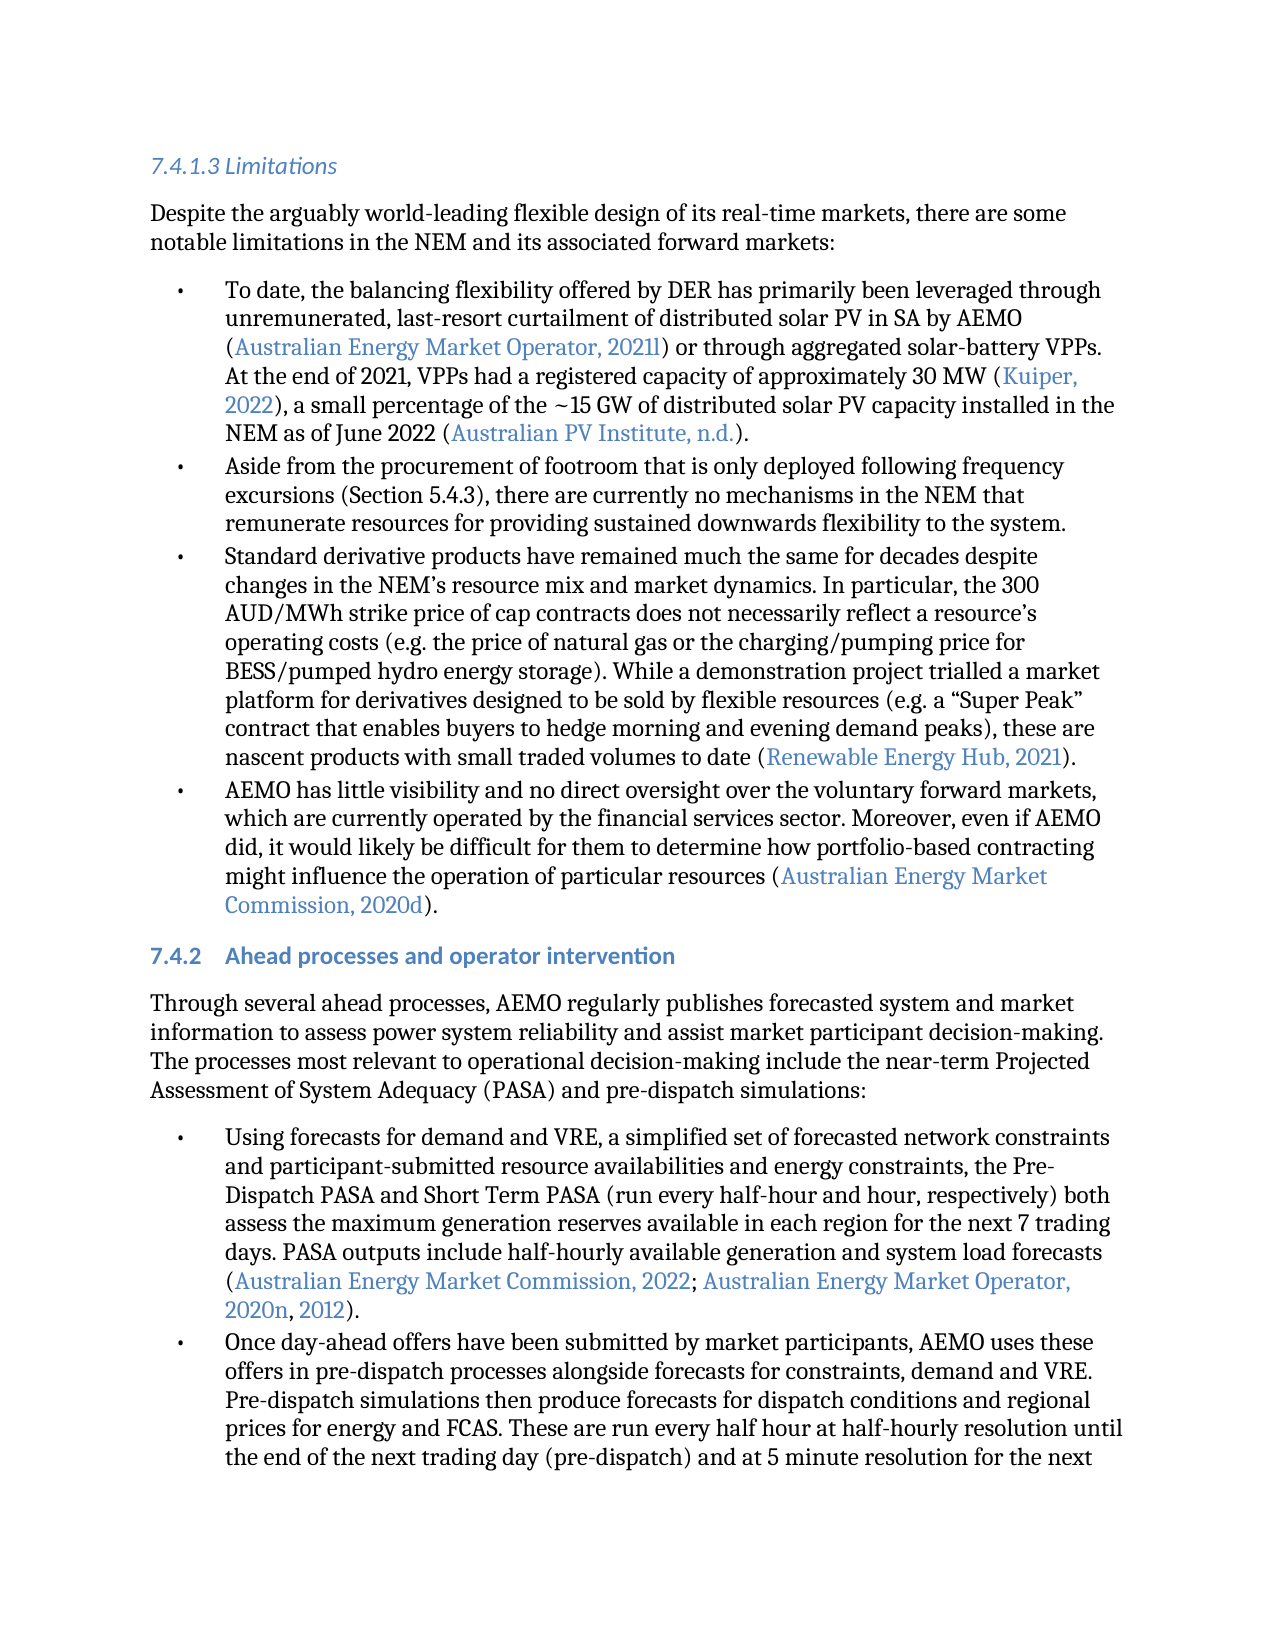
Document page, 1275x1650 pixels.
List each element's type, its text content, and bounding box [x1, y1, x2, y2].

list Aside from the procurement of footroom that is only deployed following frequency excursions (Section 5.4.3), there are currently no mechanisms in the NEM that remunerate resources for providing sustained downwards flexibility to the system. [175, 452, 1125, 538]
text Despite the arguably world-leading flexible design of its real-time markets, there are some notable limitations in the NEM and its associated forward markets: [150, 199, 1125, 257]
list AEMO has little visibility and no direct oversight over the voluntary forward markets, which are currently operated by the financial services sector. Moreover, even if AEMO did, it would likely be difficult for them to determine how portfolio-based contracting might influence the operation of particular resources (Australian Energy Market Commission, 2020d). [175, 776, 1125, 919]
subtitle 7.4.2 Ahead processes and operator intervention [150, 940, 1125, 971]
list To date, the balancing flexibility offered by DER has primarily been leveraged through unremunerated, last-resort curtailment of distributed solar PV in SA by AEMO (Australian Energy Market Operator, 2021l) or through aggregated solar-battery VPPs. At the end of 2021, VPPs had a registered capacity of approximately 30 MW (Kuiper, 2022), a small percentage of the ~15 GW of distributed solar PV capacity installed in the NEM as of June 2022 (Australian PV Institute, n.d.). [175, 276, 1125, 448]
subtitle 7.4.1.3 Limitations [150, 150, 1125, 181]
text Through several ahead processes, AEMO regularly publishes forecasted system and market information to assess power system reliability and assist market participant decision-making. The processes most relevant to operational decision-making include the near-term Projected Assessment of System Adequacy (PASA) and pre-dispatch simulations: [150, 989, 1125, 1104]
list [175, 1328, 1125, 1472]
list Using forecasts for demand and VRE, a simplified set of forecasted network constraints and participant-submitted resource availabilities and energy constraints, the Pre-Dispatch PASA and Short Term PASA (run every half-hour and hour, respectively) both assess the maximum generation reserves available in each region for the next 7 trading days. PASA outputs include half-hourly available generation and system load forecasts (Australian Energy Market Commission, 2022; Australian Energy Market Operator, 2020n, 2012). [175, 1123, 1125, 1324]
list Standard derivative products have remained much the same for decades despite changes in the NEM’s resource mix and market dynamics. In particular, the 300 AUD/MWh strike price of cap contracts does not necessarily reflect a resource’s operating costs (e.g. the price of natural gas or the charging/pumping price for BESS/pumped hydro energy storage). While a demonstration project trialled a market platform for derivatives designed to be sold by flexible resources (e.g. a “Super Peak” contract that enables buyers to hedge morning and evening demand peaks), these are nascent products with small traded volumes to date (Renewable Energy Hub, 2021). [175, 542, 1125, 772]
